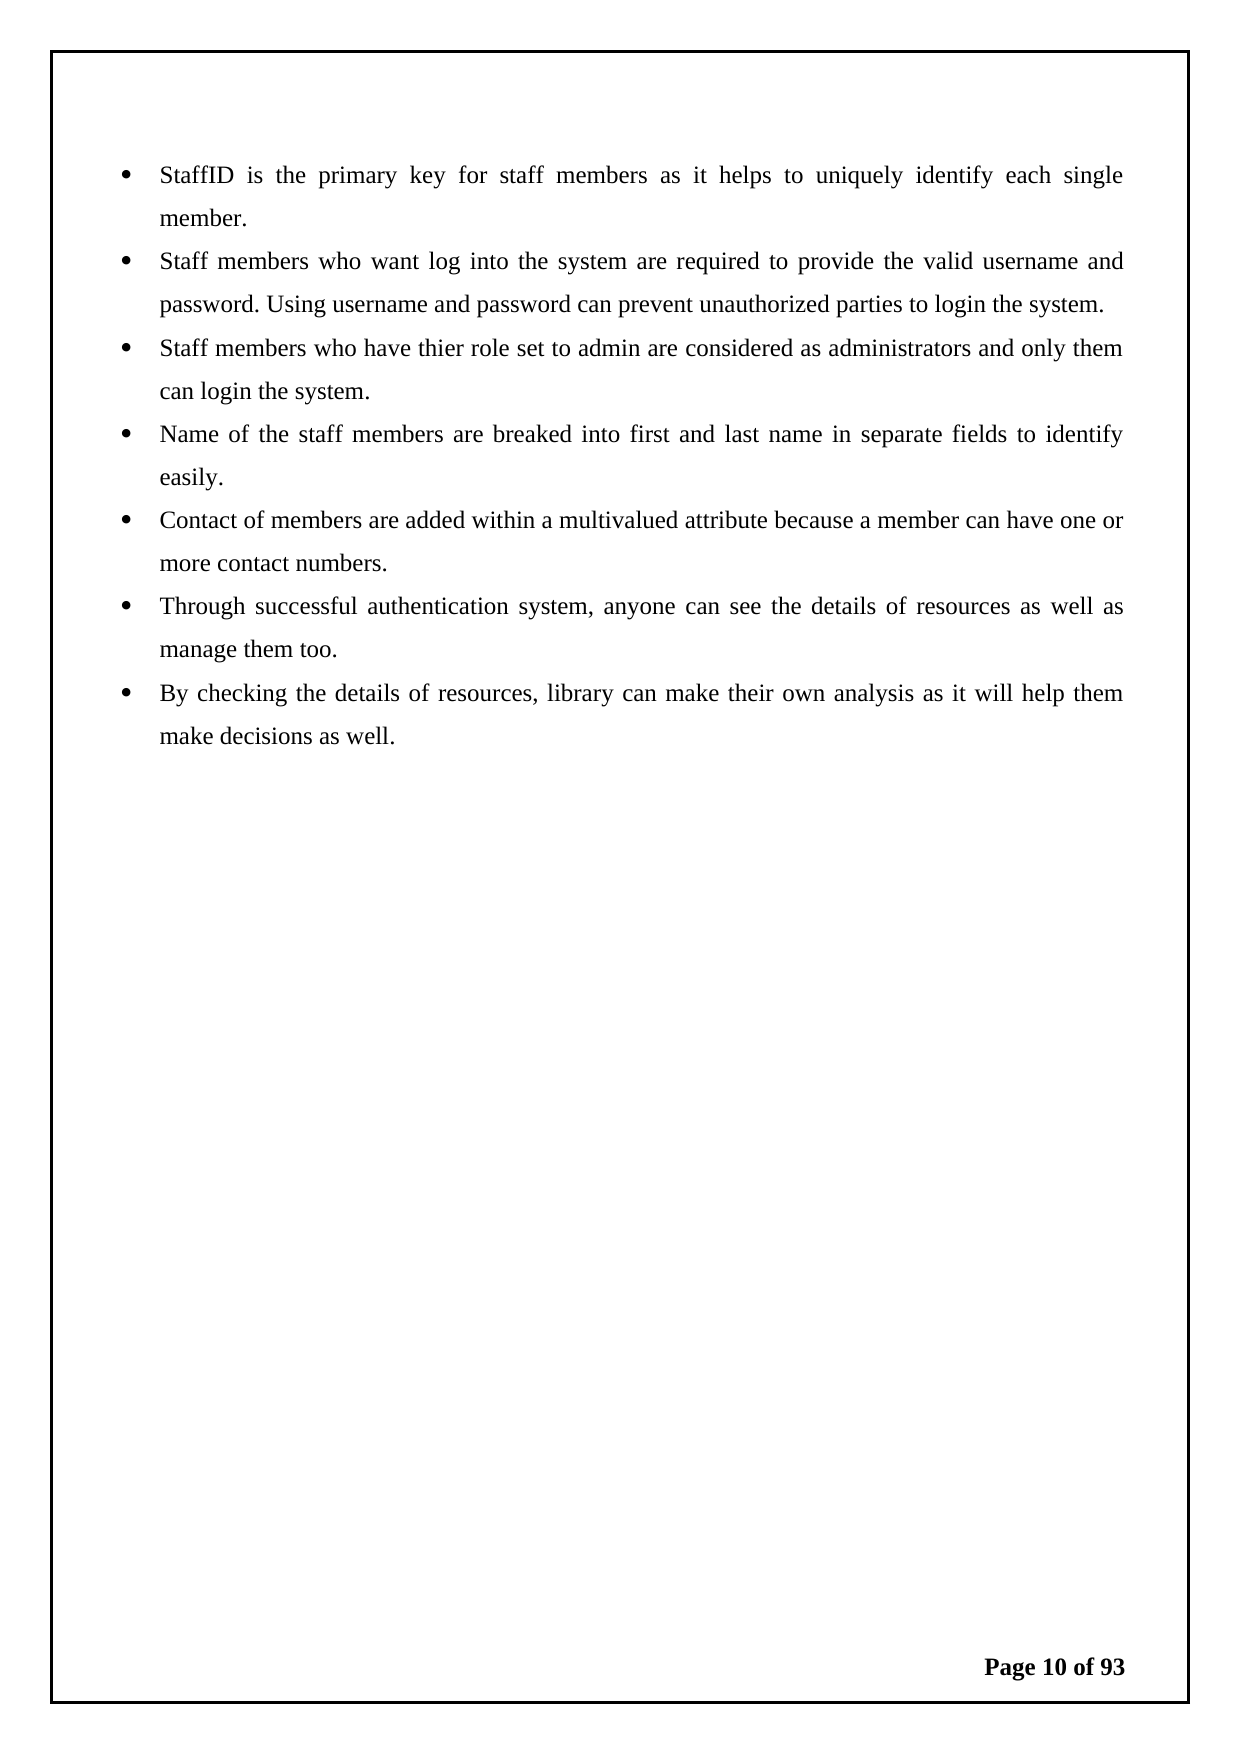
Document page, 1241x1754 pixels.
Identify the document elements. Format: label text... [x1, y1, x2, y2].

list Staff members who have thier role set to admin are considered as administrators and only them can login the system. [122, 333, 1125, 404]
list Contact of members are added within a multivalued attribute because a member can have one or more contact numbers. [122, 505, 1125, 577]
list StaffID is the primary key for staff members as it helps to uniquely identify each single member. [122, 160, 1125, 232]
list Name of the staff members are breaked into first and last name in separate fields to identify easily. [122, 419, 1125, 491]
list Through successful authentication system, anyone can see the details of resources as well as manage them too. [122, 591, 1125, 663]
list By checking the details of resources, library can make their own analysis as it will help them make decisions as well. [122, 678, 1125, 749]
list Staff members who want log into the system are required to provide the valid username and password. Using username and password can prevent unauthorized parties to login the system. [122, 246, 1125, 318]
